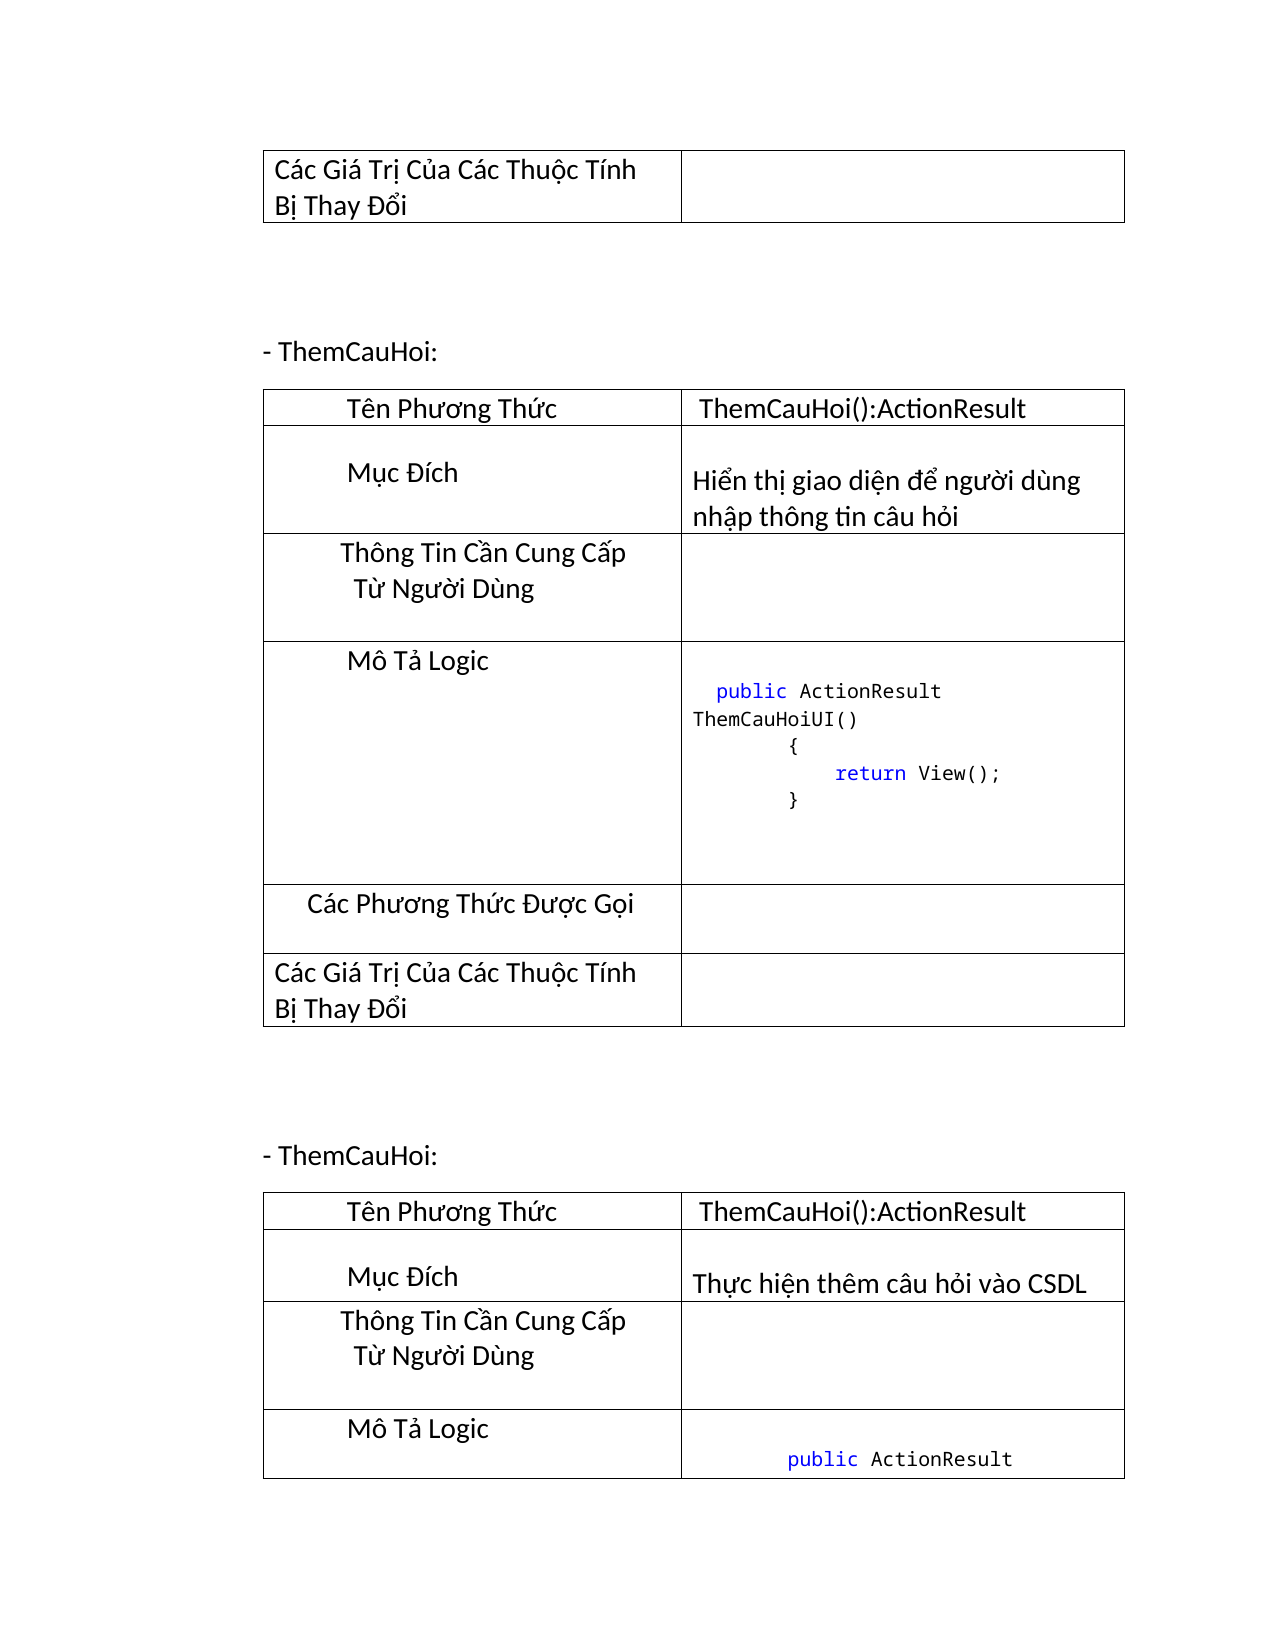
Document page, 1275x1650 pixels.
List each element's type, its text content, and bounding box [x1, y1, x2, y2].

table_cell [682, 885, 1124, 953]
table_cell Các Giá Trị Của Các Thuộc Tính Bị Thay Đổi [264, 954, 681, 1026]
table_cell [682, 534, 1124, 641]
table_cell Các Giá Trị Của Các Thuộc Tính Bị Thay Đổi [264, 151, 681, 222]
table_header Tên Phương Thức [264, 1193, 681, 1228]
table_cell [682, 954, 1124, 1026]
table_cell Thông Tin Cần Cung Cấp Từ Người Dùng [264, 534, 681, 641]
table_header Tên Phương Thức [264, 390, 681, 425]
text - ThemCauHoi: [262, 333, 1125, 369]
table_cell Mục Đích [264, 1230, 681, 1301]
table_cell Hiển thị giao diện để người dùng nhập thông tin câu hỏi [682, 426, 1124, 533]
text - ThemCauHoi: [262, 1137, 1125, 1172]
table_cell Các Phương Thức Được Gọi [264, 885, 681, 953]
table_cell Mục Đích [264, 426, 681, 533]
table_header ThemCauHoi():ActionResult [682, 390, 1124, 425]
table_cell Mô Tả Logic [264, 642, 681, 884]
table_header ThemCauHoi():ActionResult [682, 1193, 1124, 1228]
table_cell public ActionResult ThemCauHoiUI() { return View(); } [682, 642, 1124, 884]
table_cell Mô Tả Logic [264, 1410, 681, 1478]
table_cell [682, 1410, 1124, 1478]
table_cell Thông Tin Cần Cung Cấp Từ Người Dùng [264, 1302, 681, 1409]
table_cell Thực hiện thêm câu hỏi vào CSDL [682, 1230, 1124, 1301]
table_cell [682, 1302, 1124, 1409]
table_cell [682, 151, 1124, 222]
